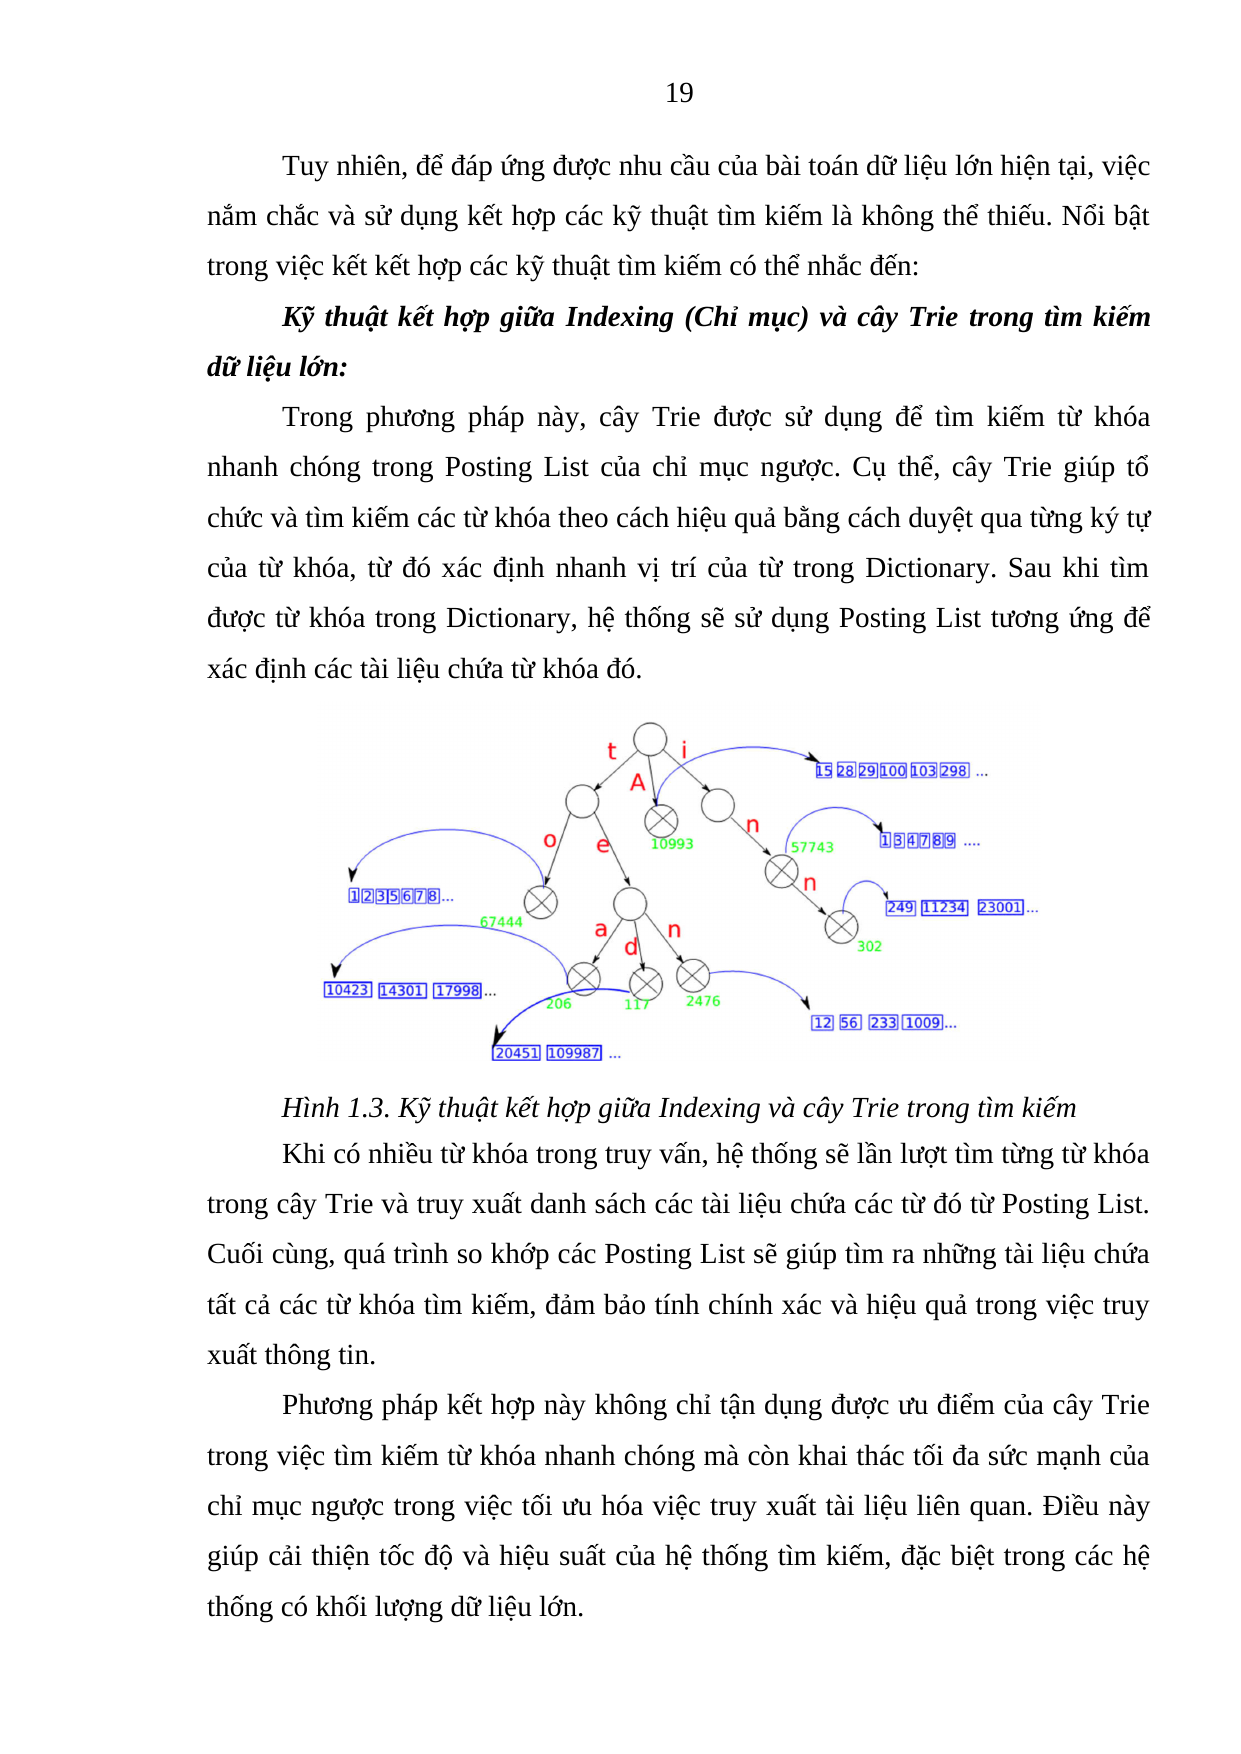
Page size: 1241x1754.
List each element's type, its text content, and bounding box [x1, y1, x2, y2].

text Tuy nhiên, để đáp ứng được nhu cầu của bài toán dữ liệu lớn hiện tại, việc nắm chắc và sử dụng kết hợp các kỹ thuật tìm kiếm là không thể thiếu. Nổi bật trong việc kết kết hợp các kỹ thuật tìm kiếm có thể nhắc đến: [207, 148, 1152, 282]
text Phương pháp kết hợp này không chỉ tận dụng được ưu điểm của cây Trie trong việc tìm kiếm từ khóa nhanh chóng mà còn khai thác tối đa sức mạnh của chỉ mục ngược trong việc tối ưu hóa việc truy xuất tài liệu liên quan. Điều này giúp cải thiện tốc độ và hiệu suất của hệ thống tìm kiếm, đặc biệt trong các hệ thống có khối lượng dữ liệu lớn. [207, 1387, 1152, 1622]
text Kỹ thuật kết hợp giữa Indexing (Chỉ mục) và cây Trie trong tìm kiếm dữ liệu lớn: [207, 299, 1152, 382]
text Trong phương pháp này, cây Trie được sử dụng để tìm kiếm từ khóa nhanh chóng trong Posting List của chỉ mục ngược. Cụ thể, cây Trie giúp tổ chức và tìm kiếm các từ khóa theo cách hiệu quả bằng cách duyệt qua từng ký tự của từ khóa, từ đó xác định nhanh vị trí của từ trong Dictionary. Sau khi tìm được từ khóa trong Dictionary, hệ thống sẽ sử dụng Posting List tương ứng để xác định các tài liệu chứa từ khóa đó. [207, 399, 1152, 684]
text Hình 1.3. Kỹ thuật kết hợp giữa Indexing và cây Trie trong tìm kiếm [207, 1090, 1152, 1123]
picture [316, 701, 1042, 1061]
text Khi có nhiều từ khóa trong truy vấn, hệ thống sẽ lần lượt tìm từng từ khóa trong cây Trie và truy xuất danh sách các tài liệu chứa các từ đó từ Posting List. Cuối cùng, quá trình so khớp các Posting List sẽ giúp tìm ra những tài liệu chứa tất cả các từ khóa tìm kiếm, đảm bảo tính chính xác và hiệu quả trong việc truy xuất thông tin. [207, 1136, 1152, 1371]
